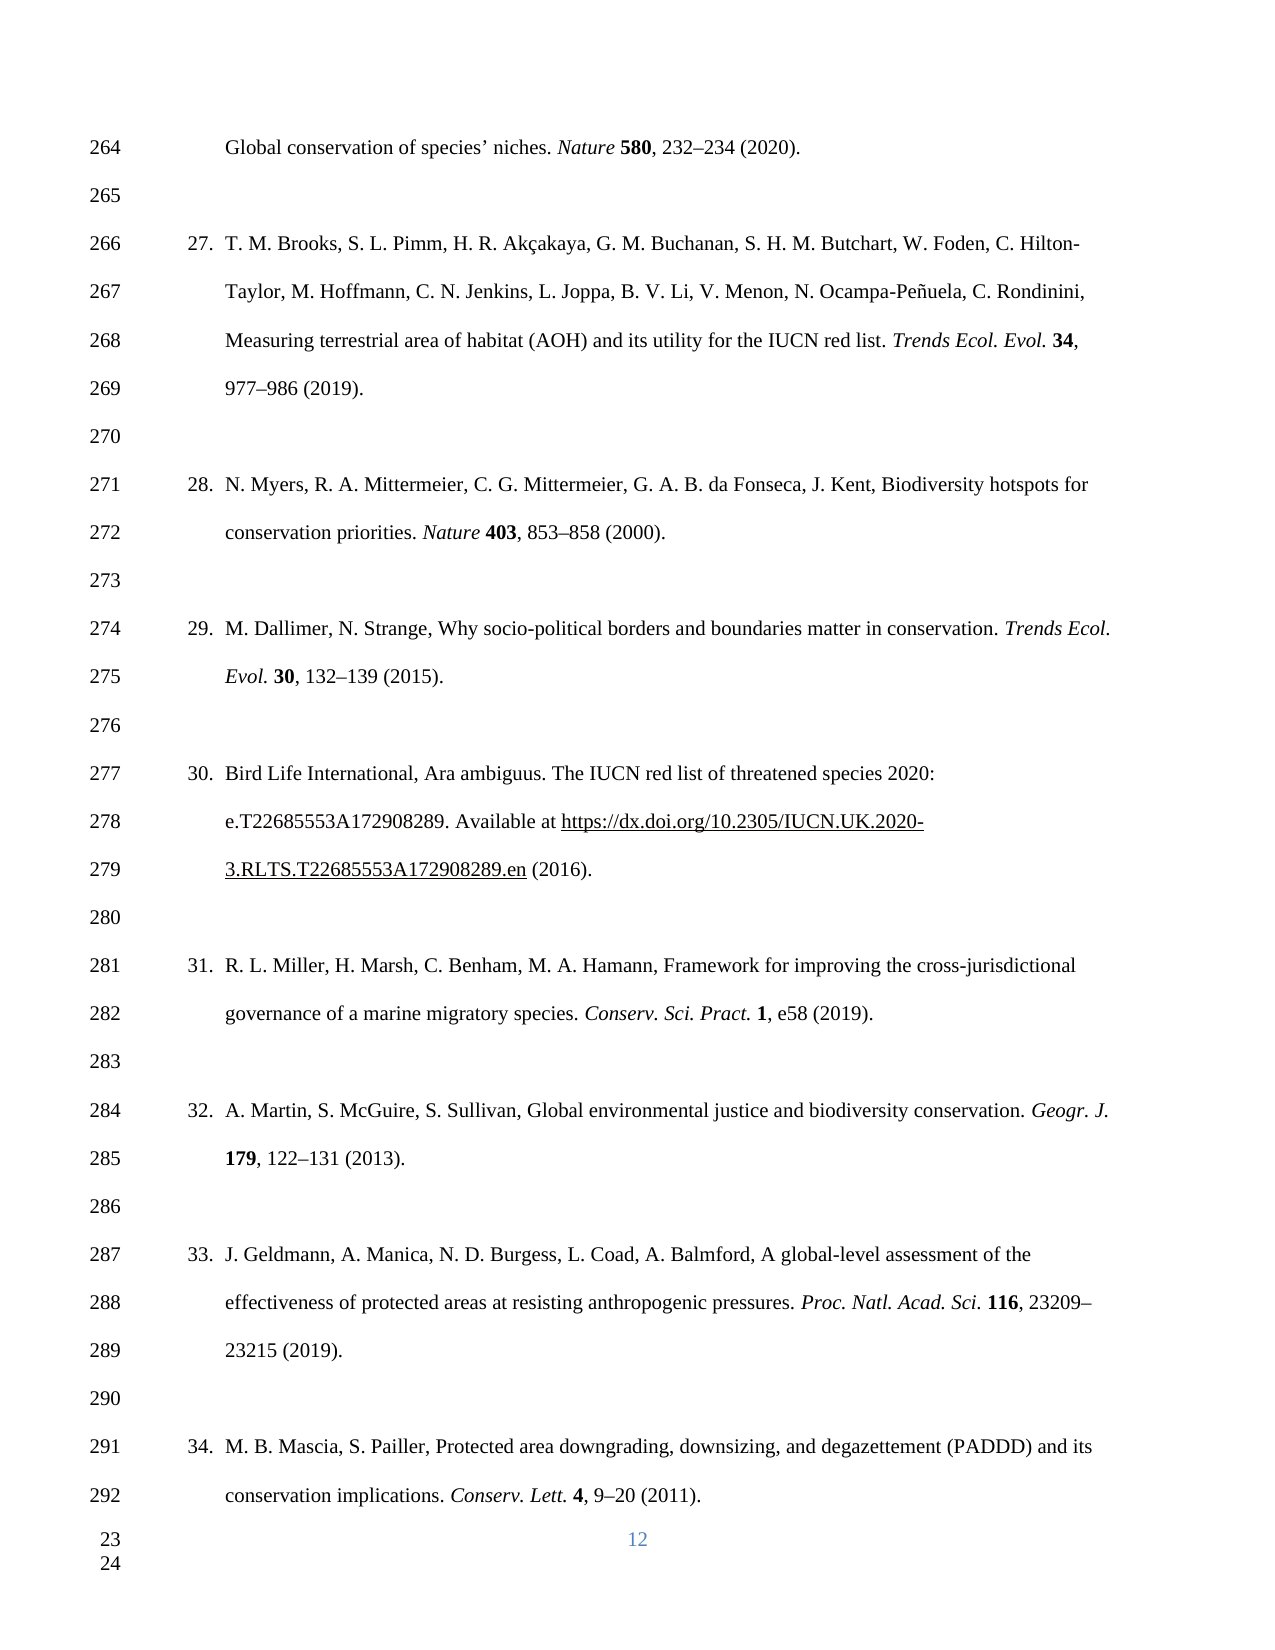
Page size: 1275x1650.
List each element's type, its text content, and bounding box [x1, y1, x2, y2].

list R. L. Miller, H. Marsh, C. Benham, M. A. Hamann, Framework for improving the cross-jurisdictional governance of a marine migratory species. Conserv. Sci. Pract. 1, e58 (2019). [187, 953, 1125, 1025]
list M. Dallimer, N. Strange, Why socio-political borders and boundaries matter in conservation. Trends Ecol. Evol. 30, 132–139 (2015). [187, 616, 1125, 688]
list A. Martin, S. McGuire, S. Sullivan, Global environmental justice and biodiversity conservation. Geogr. J. 179, 122–131 (2013). [187, 1097, 1125, 1170]
list Bird Life International, Ara ambiguus. The IUCN red list of threatened species 2020: e.T22685553A172908289. Available at https://dx.doi.org/10.2305/IUCN.UK.2020-3.RLTS.T22685553A172908289.en (2016). [187, 761, 1125, 881]
list M. B. Mascia, S. Pailler, Protected area downgrading, downsizing, and degazettement (PADDD) and its conservation implications. Conserv. Lett. 4, 9–20 (2011). [187, 1434, 1125, 1507]
list J. Geldmann, A. Manica, N. D. Burgess, L. Coad, A. Balmford, A global-level assessment of the effectiveness of protected areas at resisting anthropogenic pressures. Proc. Natl. Acad. Sci. 116, 23209–23215 (2019). [187, 1242, 1125, 1362]
list N. Myers, R. A. Mittermeier, C. G. Mittermeier, G. A. B. da Fonseca, J. Kent, Biodiversity hotspots for conservation priorities. Nature 403, 853–858 (2000). [187, 472, 1125, 544]
list T. M. Brooks, S. L. Pimm, H. R. Akçakaya, G. M. Buchanan, S. H. M. Butchart, W. Foden, C. Hilton-Taylor, M. Hoffmann, C. N. Jenkins, L. Joppa, B. V. Li, V. Menon, N. Ocampa-Peñuela, C. Rondinini, Measuring terrestrial area of habitat (AOH) and its utility for the IUCN red list. Trends Ecol. Evol. 34, 977–986 (2019). [187, 231, 1125, 400]
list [187, 135, 1125, 159]
